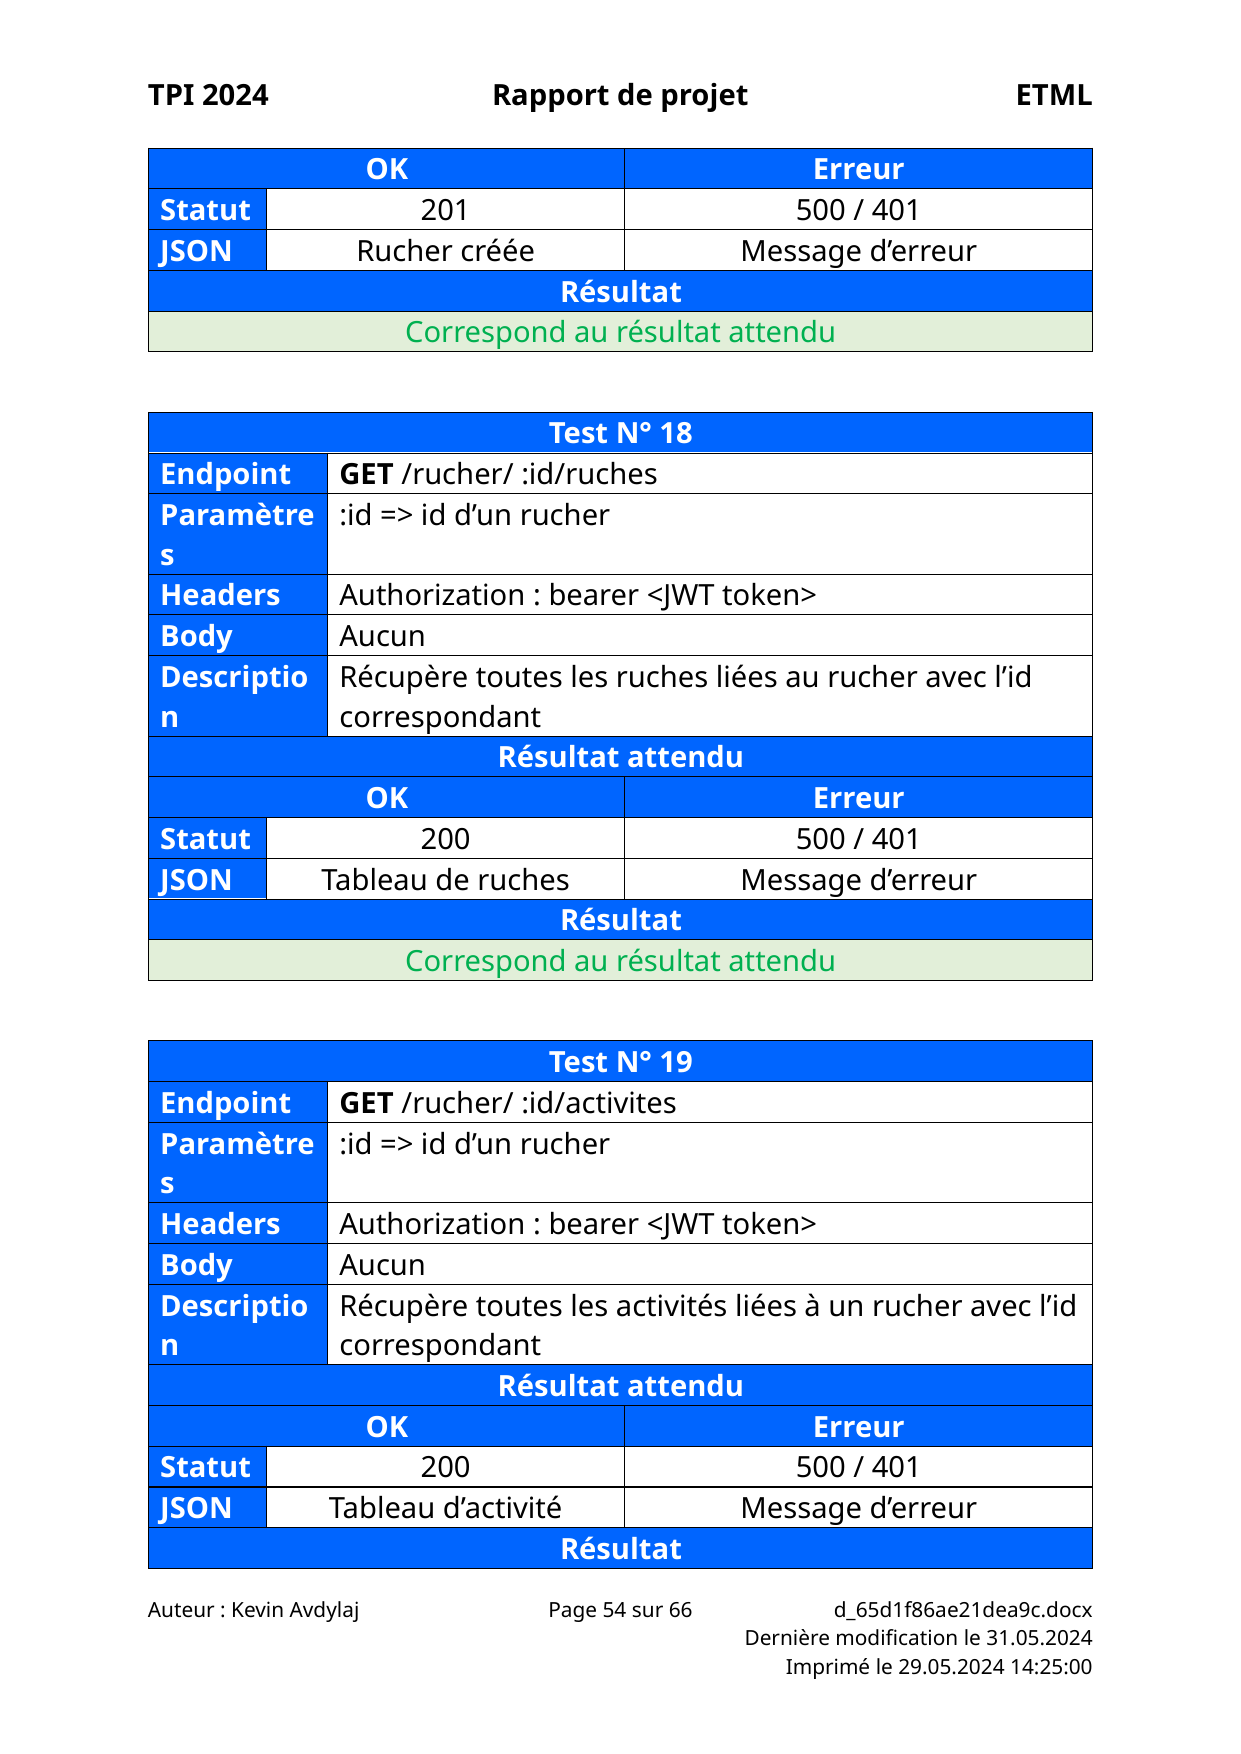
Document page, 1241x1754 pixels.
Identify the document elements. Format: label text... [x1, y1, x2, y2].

table_cell Récupère toutes les activités liées à un rucher avec l’id correspondant [328, 1285, 1092, 1364]
table_cell 500 / 401 [625, 189, 1092, 229]
table_cell Endpoint [149, 1082, 327, 1122]
table_cell 500 / 401 [625, 1447, 1092, 1486]
table_cell OK [149, 777, 624, 817]
table_cell Headers [149, 1203, 327, 1243]
table_cell GET /rucher/ :id/activites [328, 1082, 1092, 1122]
table_cell Authorization : bearer <JWT token> [328, 575, 1092, 614]
table_cell 201 [267, 189, 624, 229]
table_cell Aucun [328, 615, 1092, 655]
table_cell Résultat [149, 271, 1092, 311]
table_cell Paramètres [149, 1123, 327, 1202]
table_cell Description [149, 656, 327, 736]
table_cell 200 [267, 1447, 624, 1486]
table_cell Body [149, 615, 327, 655]
table_cell Message d’erreur [625, 230, 1092, 270]
table_cell 500 / 401 [625, 818, 1092, 858]
table_cell 200 [267, 818, 624, 858]
table_cell Résultat attendu [149, 737, 1092, 776]
table_cell :id => id d’un rucher [328, 1123, 1092, 1202]
table_cell Endpoint [149, 454, 327, 493]
table_cell Aucun [328, 1244, 1092, 1284]
table_cell Résultat [149, 900, 1092, 939]
table_cell Récupère toutes les ruches liées au rucher avec l’id correspondant [328, 656, 1092, 736]
table_cell Body [149, 1244, 327, 1284]
table_cell Rucher créée [267, 230, 624, 270]
table_cell Statut [149, 189, 266, 229]
table_cell Erreur [625, 777, 1092, 817]
table_cell Erreur [625, 1406, 1092, 1446]
table_cell Résultat [149, 1528, 1092, 1568]
table_cell Erreur [625, 149, 1092, 188]
table_header Test N° 19 [149, 1041, 1092, 1081]
table_cell JSON [149, 1488, 266, 1527]
table_cell Message d’erreur [625, 859, 1092, 898]
table_cell OK [149, 149, 624, 188]
table_cell Tableau de ruches [267, 859, 624, 898]
table_cell Message d’erreur [625, 1488, 1092, 1527]
table_cell Headers [149, 575, 327, 614]
table_cell Statut [149, 1447, 266, 1486]
table_cell :id => id d’un rucher [328, 494, 1092, 574]
table_cell GET /rucher/ :id/ruches [328, 454, 1092, 493]
table_cell OK [149, 1406, 624, 1446]
table_cell JSON [149, 859, 266, 898]
table_cell Authorization : bearer <JWT token> [328, 1203, 1092, 1243]
table_cell Tableau d’activité [267, 1488, 624, 1527]
table_cell JSON [149, 230, 266, 270]
table_cell Correspond au résultat attendu [149, 940, 1092, 980]
table_cell Description [149, 1285, 327, 1364]
table_cell Résultat attendu [149, 1365, 1092, 1405]
table_header Test N° 18 [149, 413, 1092, 452]
table_cell Paramètres [149, 494, 327, 574]
table_cell Statut [149, 818, 266, 858]
table_cell Correspond au résultat attendu [149, 312, 1092, 351]
